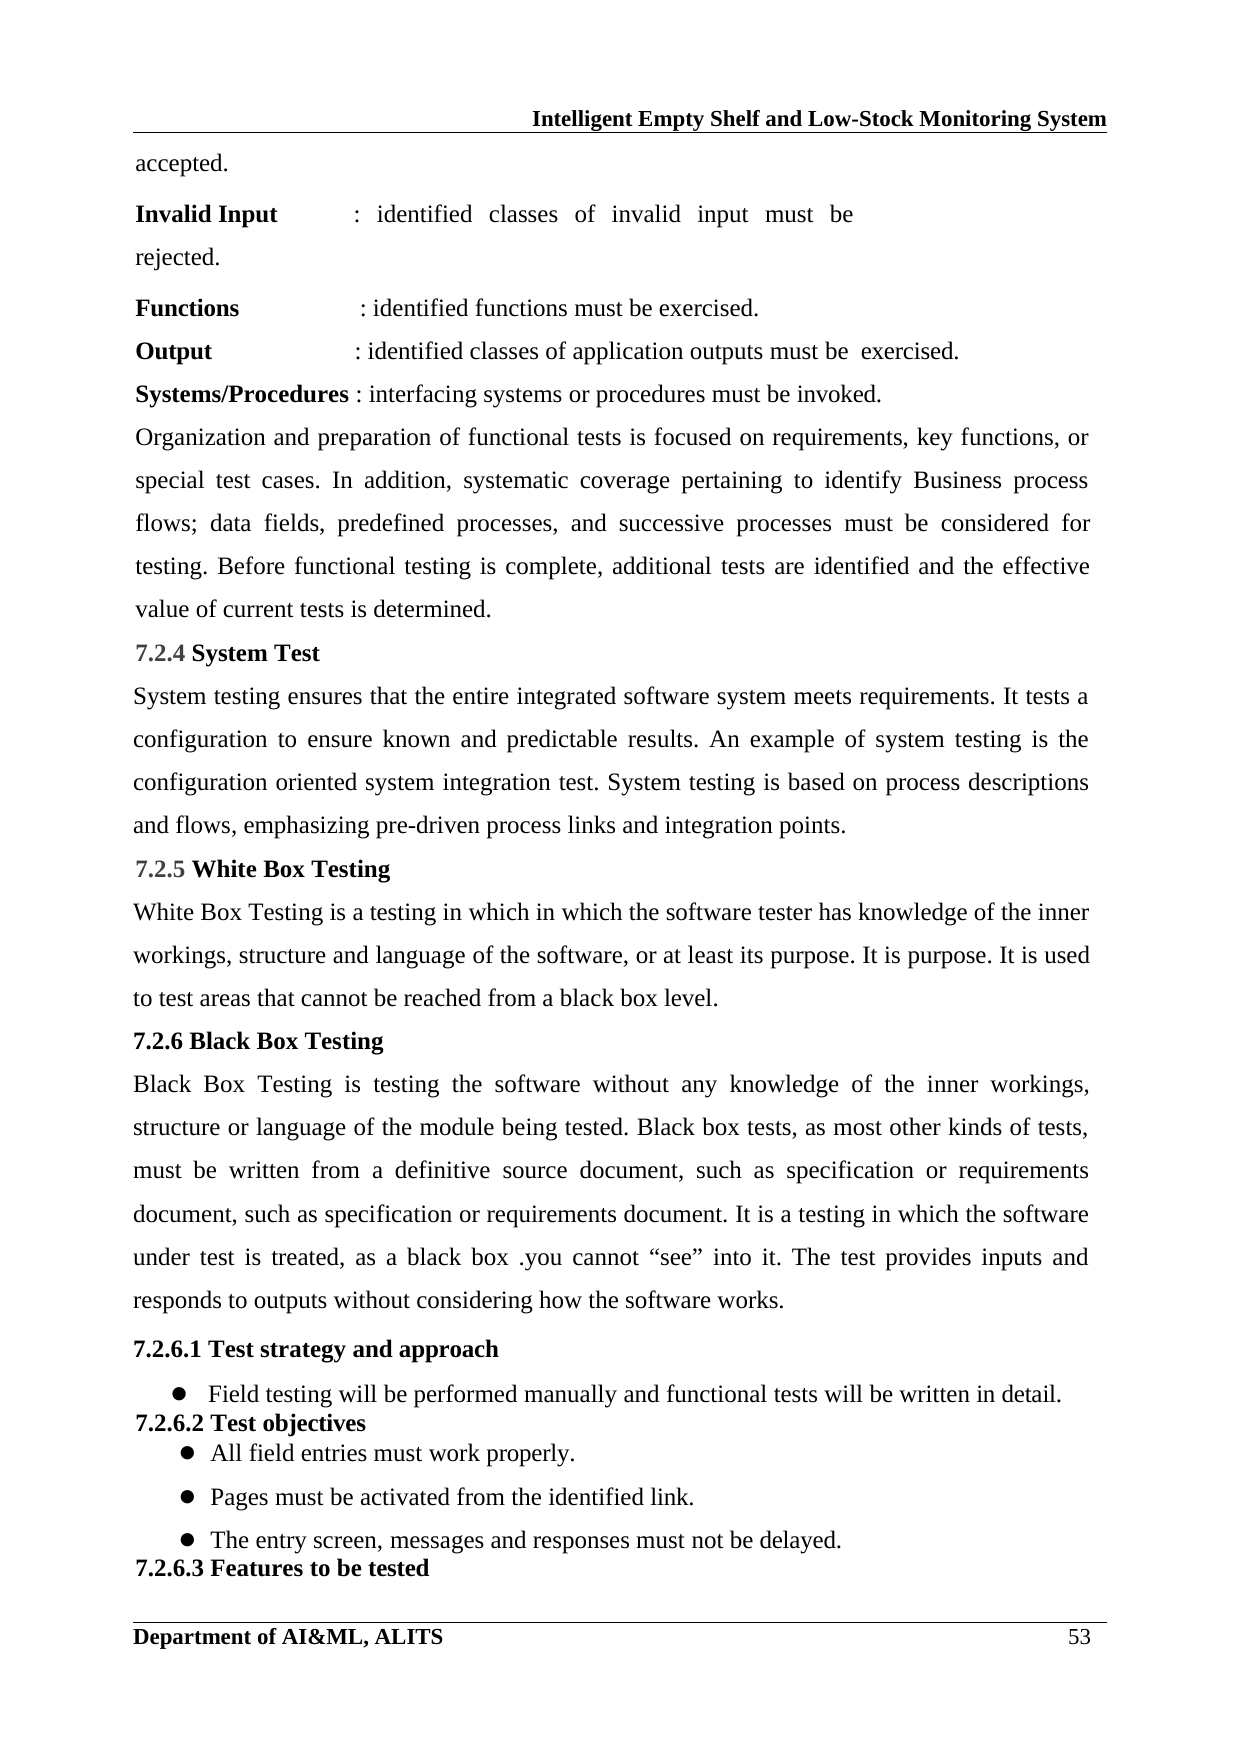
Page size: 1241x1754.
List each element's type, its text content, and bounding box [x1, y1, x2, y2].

text Black Box Testing is testing the software without any knowledge of the inner workings, structure or language of the module being tested. Black box tests, as most other kinds of tests, must be written from a definitive source document, such as specification or requirements document, such as specification or requirements document. It is a testing in which the software under test is treated, as a black box .you cannot “see” into it. The test provides inputs and responds to outputs without considering how the software works. [133, 1069, 1090, 1314]
text Organization and preparation of functional tests is focused on requirements, key functions, or special test cases. In addition, systematic coverage pertaining to identify Business process flows; data fields, predefined processes, and successive processes must be considered for testing. Before functional testing is complete, additional tests are identified and the effective value of current tests is determined. [135, 422, 1090, 623]
subtitle 7.2.4 System Test [135, 638, 1107, 667]
text Systems/Procedures : interfacing systems or procedures must be invoked. [135, 379, 1107, 408]
subtitle 7.2.5 White Box Testing [135, 854, 1107, 883]
text Output : identified classes of application outputs must be exercised. [135, 336, 1107, 365]
list The entry screen, messages and responses must not be delayed. [179, 1525, 1107, 1554]
subtitle 7.2.6.2 Test objectives [135, 1409, 1107, 1437]
list Field testing will be performed manually and functional tests will be written in detail. [170, 1379, 1107, 1408]
list Pages must be activated from the identified link. [179, 1482, 1107, 1511]
text 7.2.6 Black Box Testing [133, 1026, 1090, 1055]
text Invalid Input : identified classes of invalid input must be rejected. [135, 199, 854, 271]
subtitle Test strategy and approach [133, 1334, 1107, 1363]
text System testing ensures that the entire integrated software system meets requirements. It tests a configuration to ensure known and predictable results. An example of system testing is the configuration oriented system integration test. System testing is based on process descriptions and flows, emphasizing pre-driven process links and integration points. [133, 681, 1090, 839]
subtitle 7.2.6.3 Features to be tested [135, 1554, 1107, 1582]
text White Box Testing is a testing in which in which the software tester has knowledge of the inner workings, structure and language of the software, or at least its purpose. It is purpose. It is used to test areas that cannot be reached from a black box level. [133, 897, 1090, 1012]
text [135, 148, 854, 177]
text Functions : identified functions must be exercised. [135, 293, 854, 321]
list All field entries must work properly. [179, 1437, 1107, 1468]
